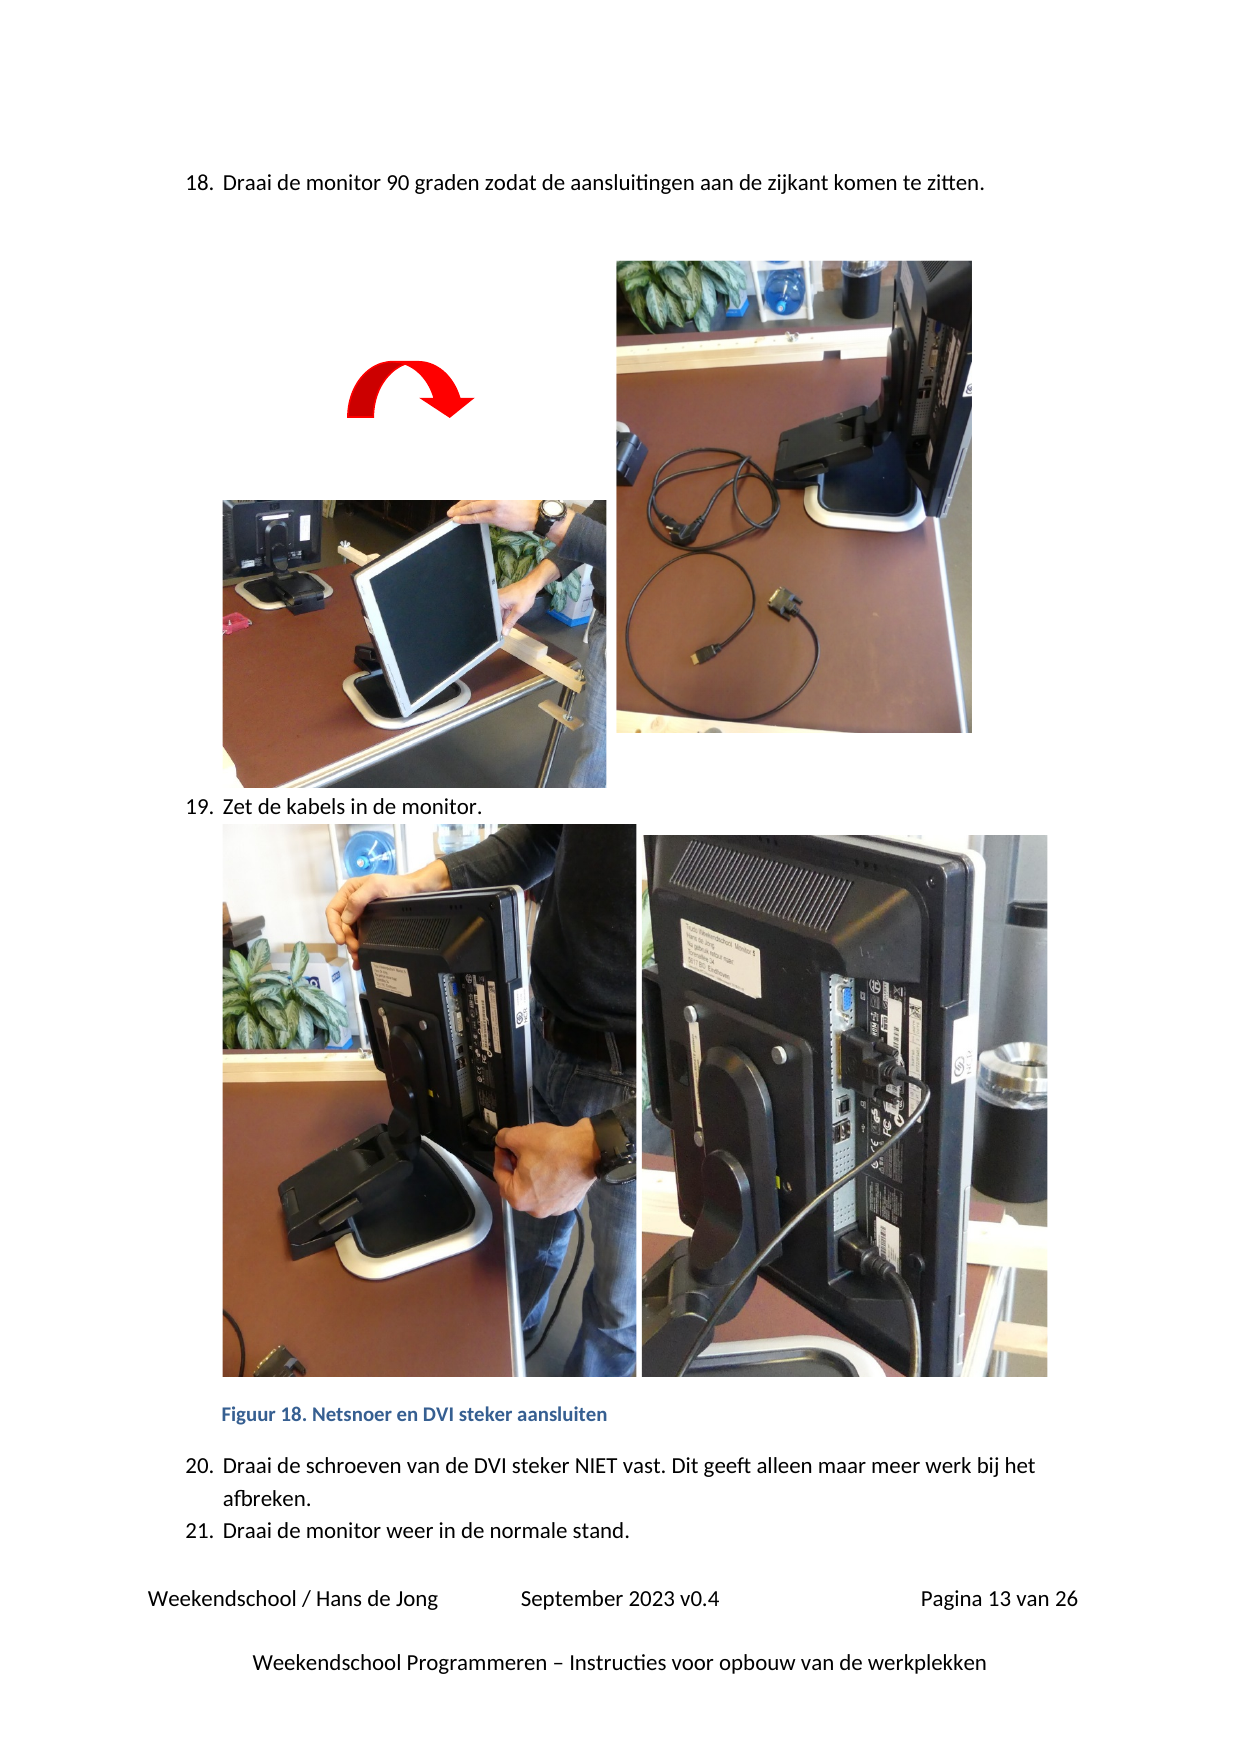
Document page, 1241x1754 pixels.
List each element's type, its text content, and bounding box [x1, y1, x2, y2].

picture [641, 835, 1048, 1377]
list Draai de monitor weer in de normale stand. [185, 1516, 1093, 1544]
picture [222, 500, 607, 788]
list Draai de schroeven van de DVI steker NIET vast. Dit geeft alleen maar meer werk bij het afbreken. [185, 1452, 1093, 1512]
picture [222, 824, 637, 1377]
picture [617, 261, 972, 733]
text Figuur 18. Netsnoer en DVI steker aansluiten [148, 1402, 1093, 1427]
list Zet de kabels in de monitor. [185, 792, 1093, 820]
list Draai de monitor 90 graden zodat de aansluitingen aan de zijkant komen te zitten. [185, 168, 1093, 196]
